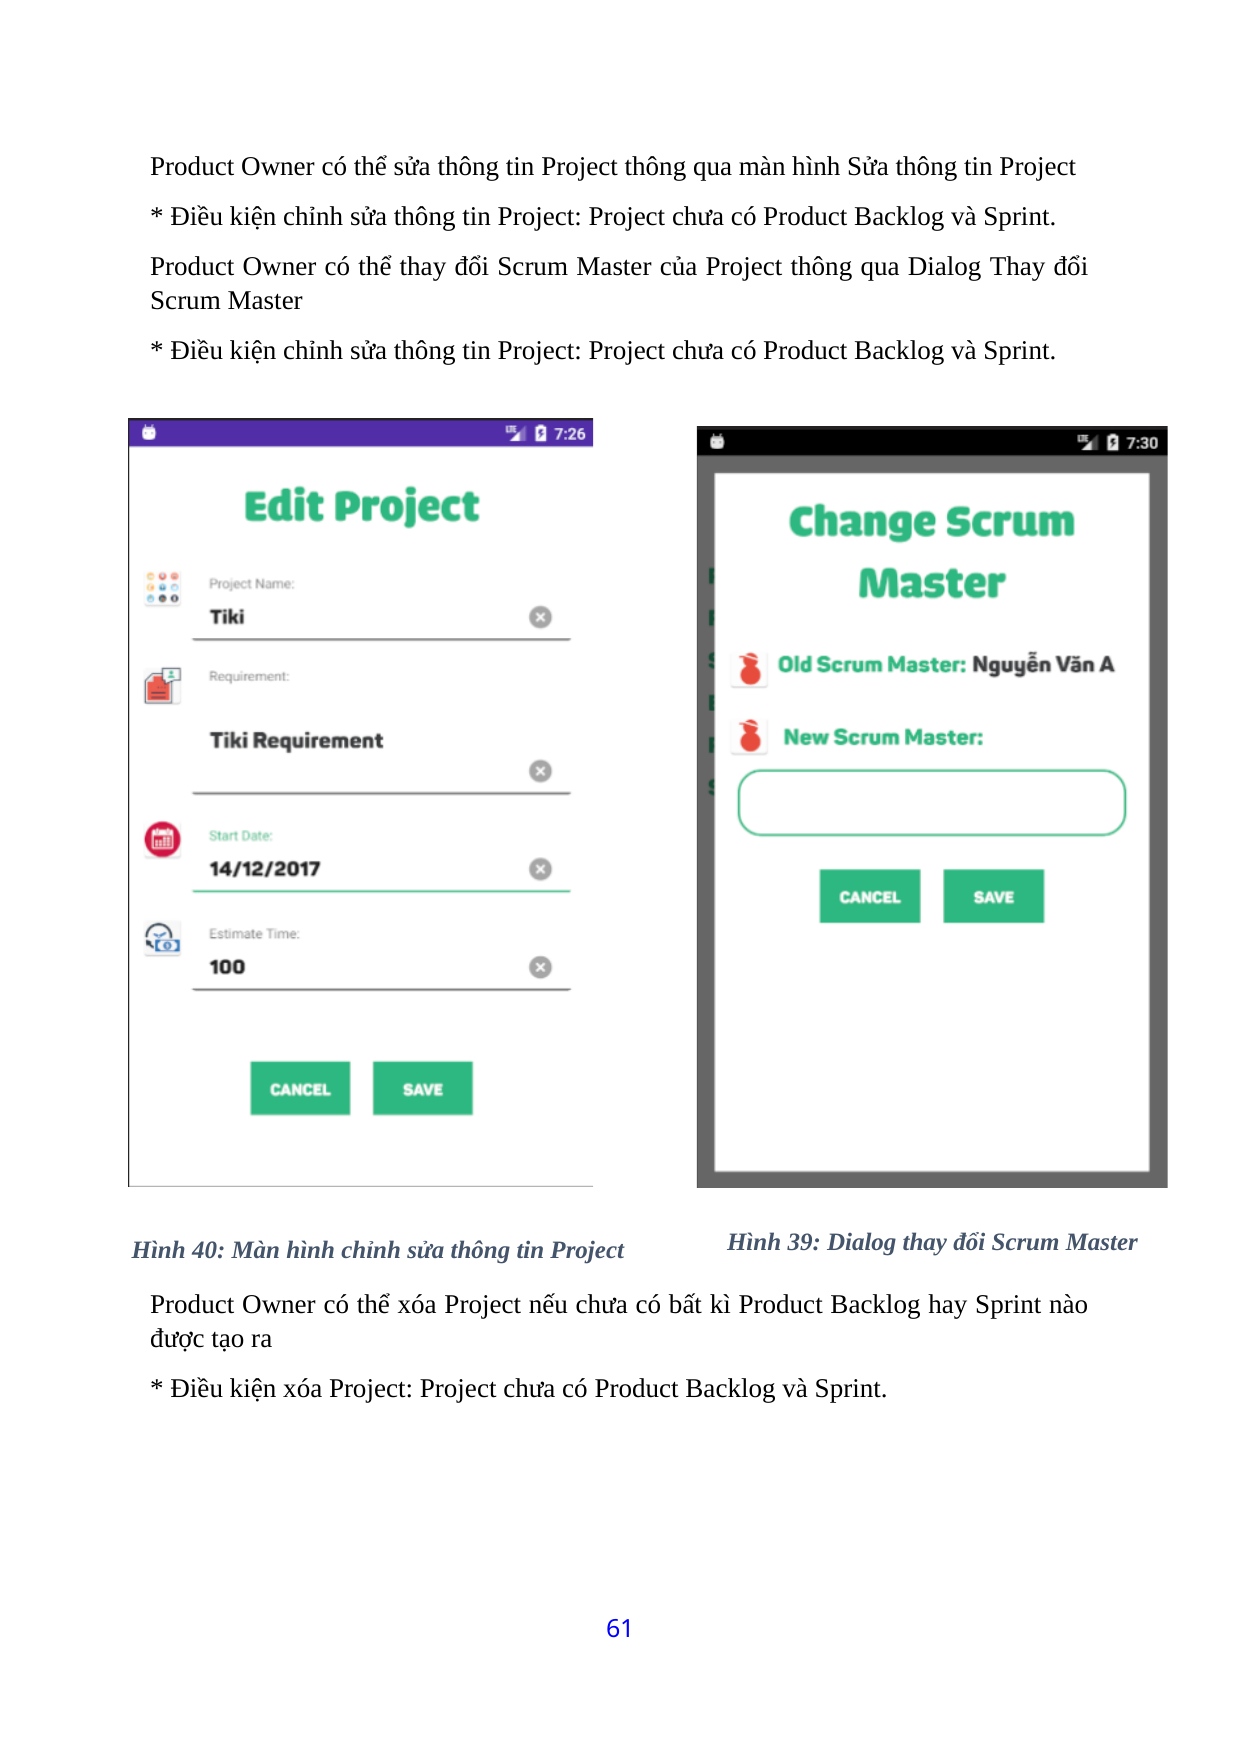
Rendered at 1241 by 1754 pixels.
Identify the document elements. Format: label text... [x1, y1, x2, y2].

text * Điều kiện chỉnh sửa thông tin Project: Project chưa có Product Backlog và Sprint. [150, 334, 1090, 365]
text * Điều kiện chỉnh sửa thông tin Project: Project chưa có Product Backlog và Sprint. [150, 200, 1090, 231]
picture [128, 418, 594, 1186]
text Product Owner có thể xóa Project nếu chưa có bất kì Product Backlog hay Sprint nào được tạo ra [150, 1288, 1090, 1353]
picture [696, 426, 1168, 1188]
text Product Owner có thể sửa thông tin Project thông qua màn hình Sửa thông tin Project [150, 150, 1090, 181]
text * Điều kiện xóa Project: Project chưa có Product Backlog và Sprint. [150, 1372, 1090, 1403]
text Product Owner có thể thay đổi Scrum Master của Project thông qua Dialog Thay đổi Scrum Master [150, 250, 1090, 315]
